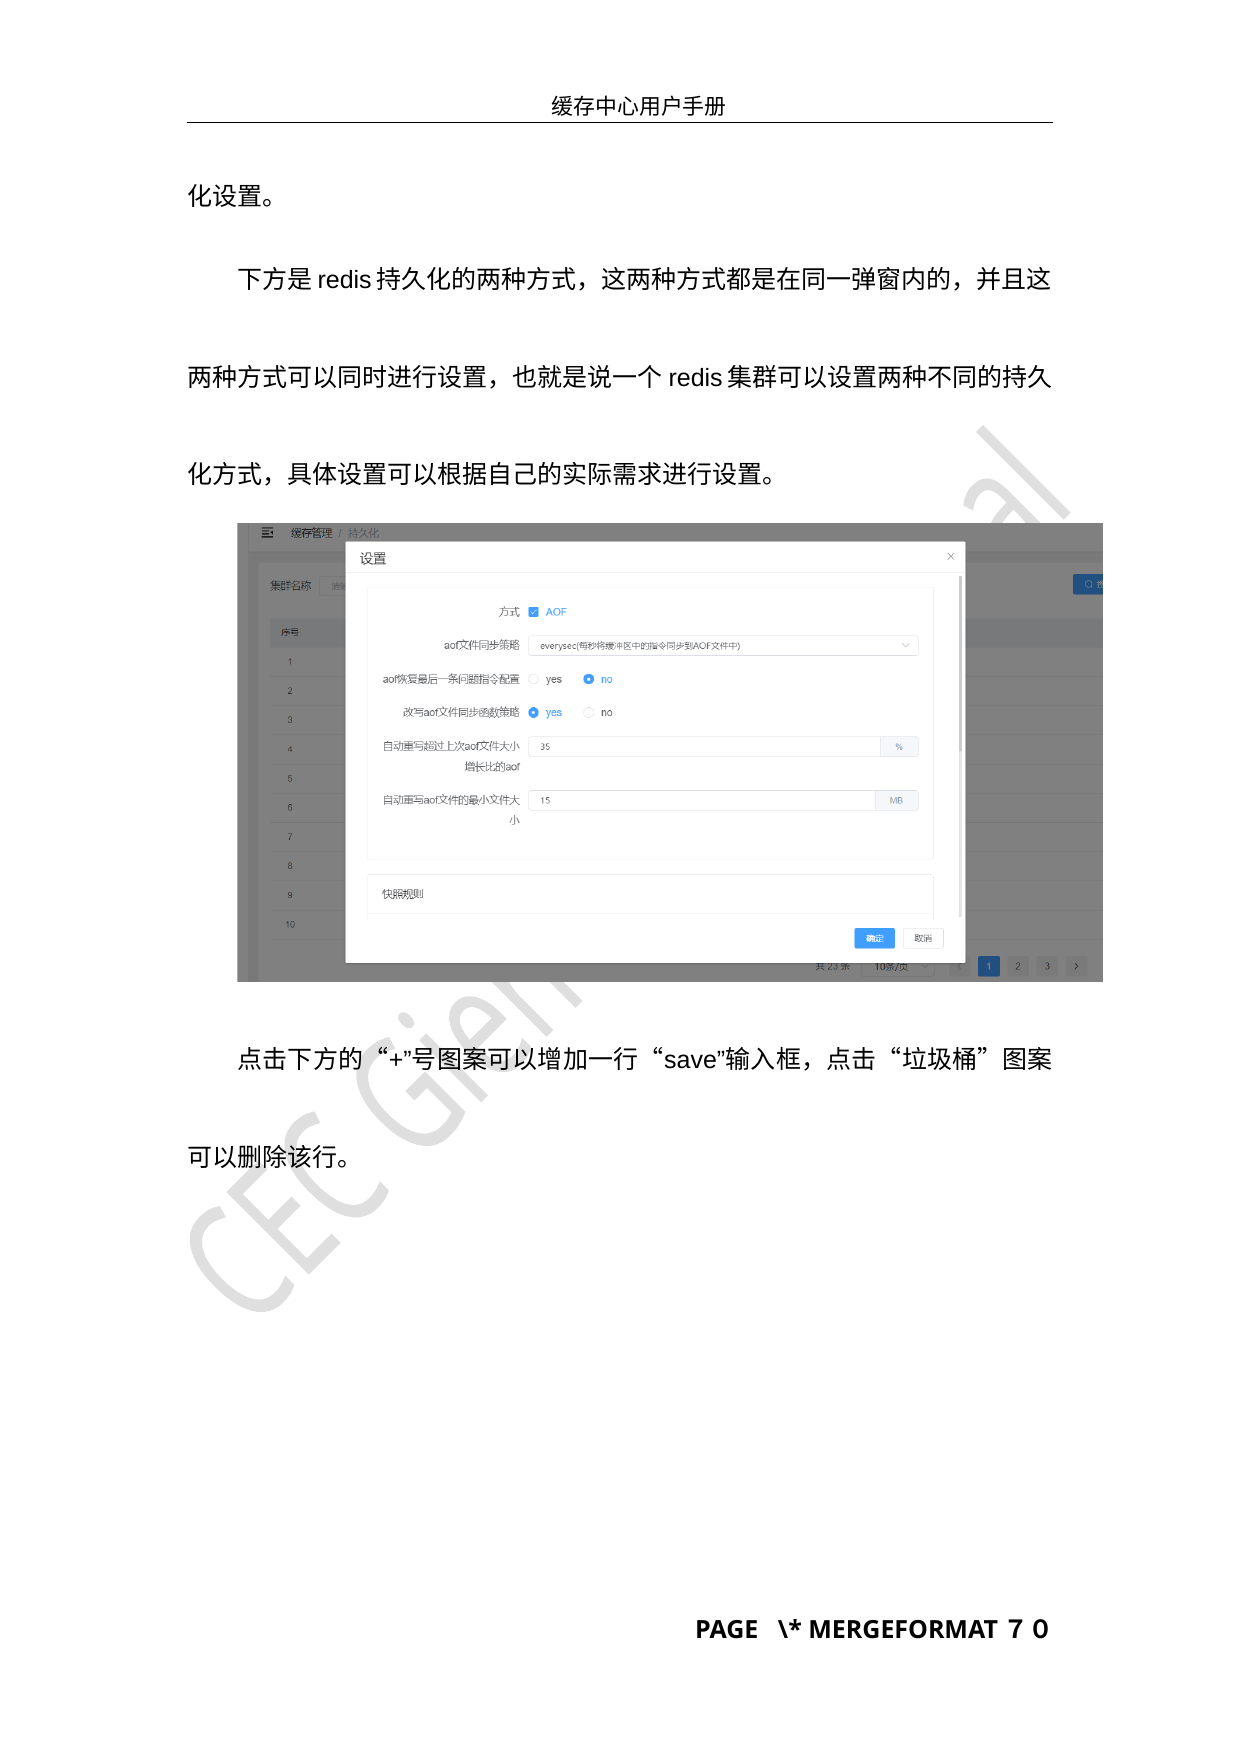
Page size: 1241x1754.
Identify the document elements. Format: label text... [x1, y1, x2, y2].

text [187, 162, 1053, 227]
picture [237, 523, 1103, 982]
text 点击下方的“+”号图案可以增加一行“save”输入框，点击“垃圾桶”图案可以删除该行。 [187, 1025, 1053, 1188]
text 下方是redis持久化的两种方式，这两种方式都是在同一弹窗内的，并且这两种方式可以同时进行设置，也就是说一个redis集群可以设置两种不同的持久化方式，具体设置可以根据自己的实际需求进行设置。 [187, 245, 1053, 505]
